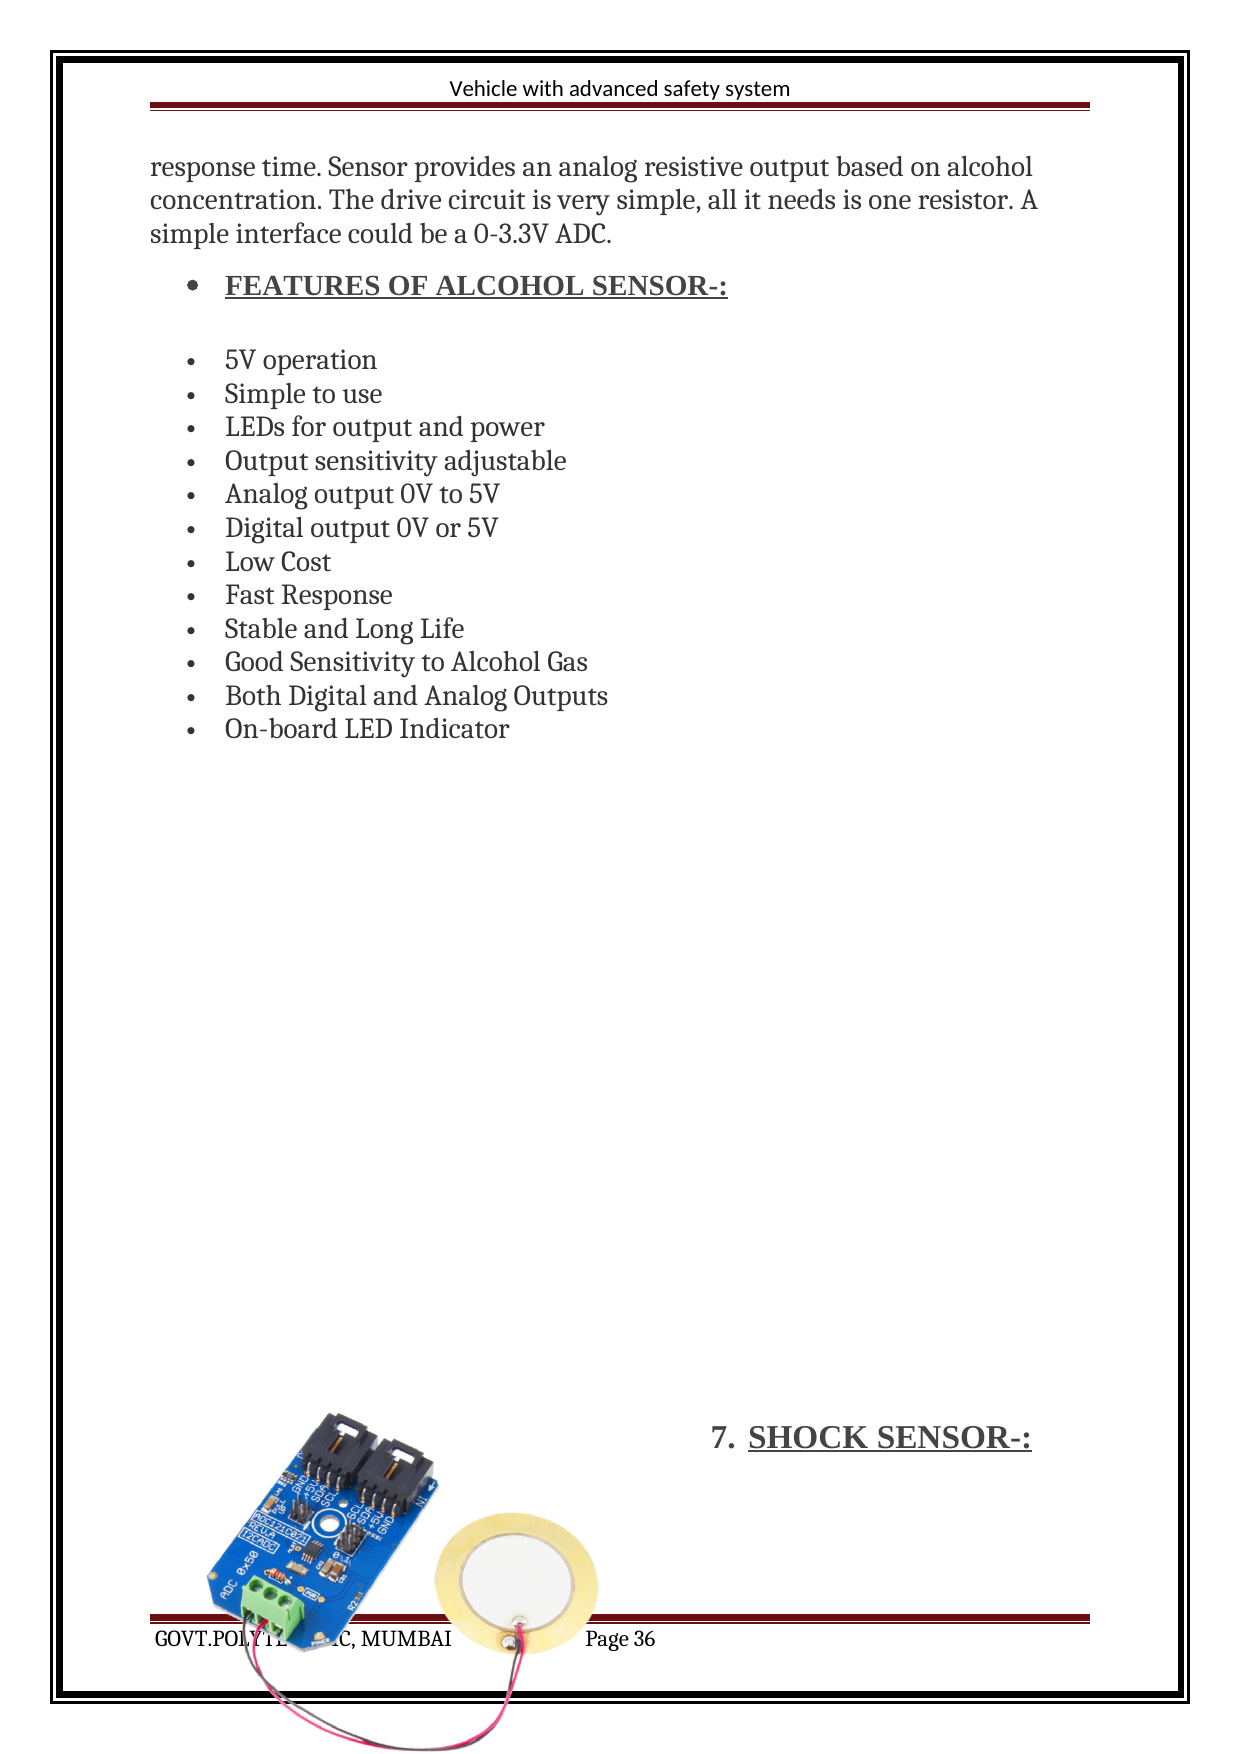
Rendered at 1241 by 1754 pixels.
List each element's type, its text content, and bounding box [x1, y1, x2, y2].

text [150, 150, 1090, 251]
list Fast Response [187, 578, 1090, 612]
picture [150, 1410, 654, 1754]
list FEATURES OF ALCOHOL SENSOR-: [187, 268, 1090, 302]
list SHOCK SENSOR-: [654, 1417, 1090, 1455]
list Stable and Long Life [187, 612, 1090, 645]
list LEDs for output and power [187, 411, 1090, 444]
list Output sensitivity adjustable [187, 444, 1090, 478]
list Both Digital and Analog Outputs [187, 679, 1090, 712]
list Low Cost [187, 545, 1090, 578]
list Analog output 0V to 5V [187, 478, 1090, 511]
list Good Sensitivity to Alcohol Gas [187, 645, 1090, 679]
list On-board LED Indicator [187, 712, 1090, 746]
list 5V operation [187, 343, 1090, 377]
list Simple to use [187, 377, 1090, 411]
list Digital output 0V or 5V [187, 511, 1090, 545]
